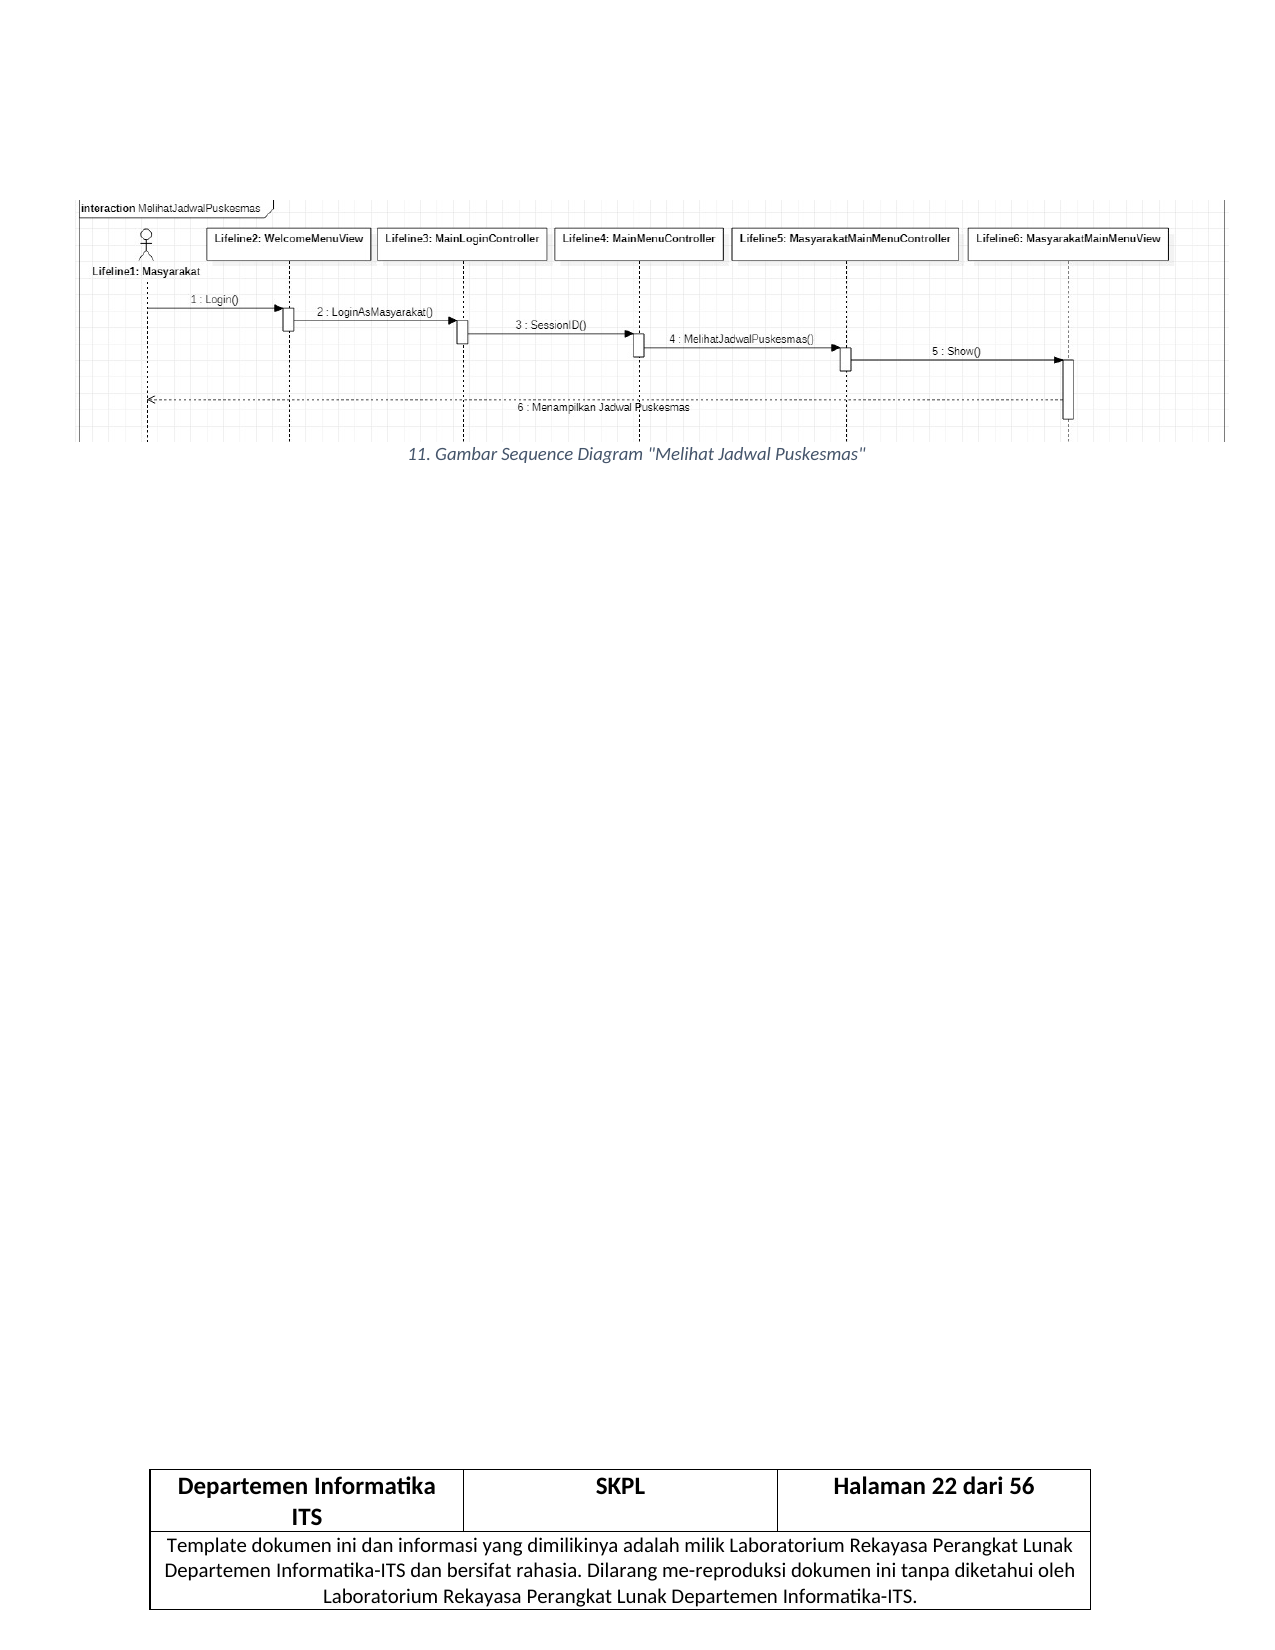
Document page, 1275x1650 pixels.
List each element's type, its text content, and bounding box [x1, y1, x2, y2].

text 11. Gambar Sequence Diagram "Melihat Jadwal Puskesmas" [150, 442, 1125, 465]
picture [75, 200, 1229, 442]
